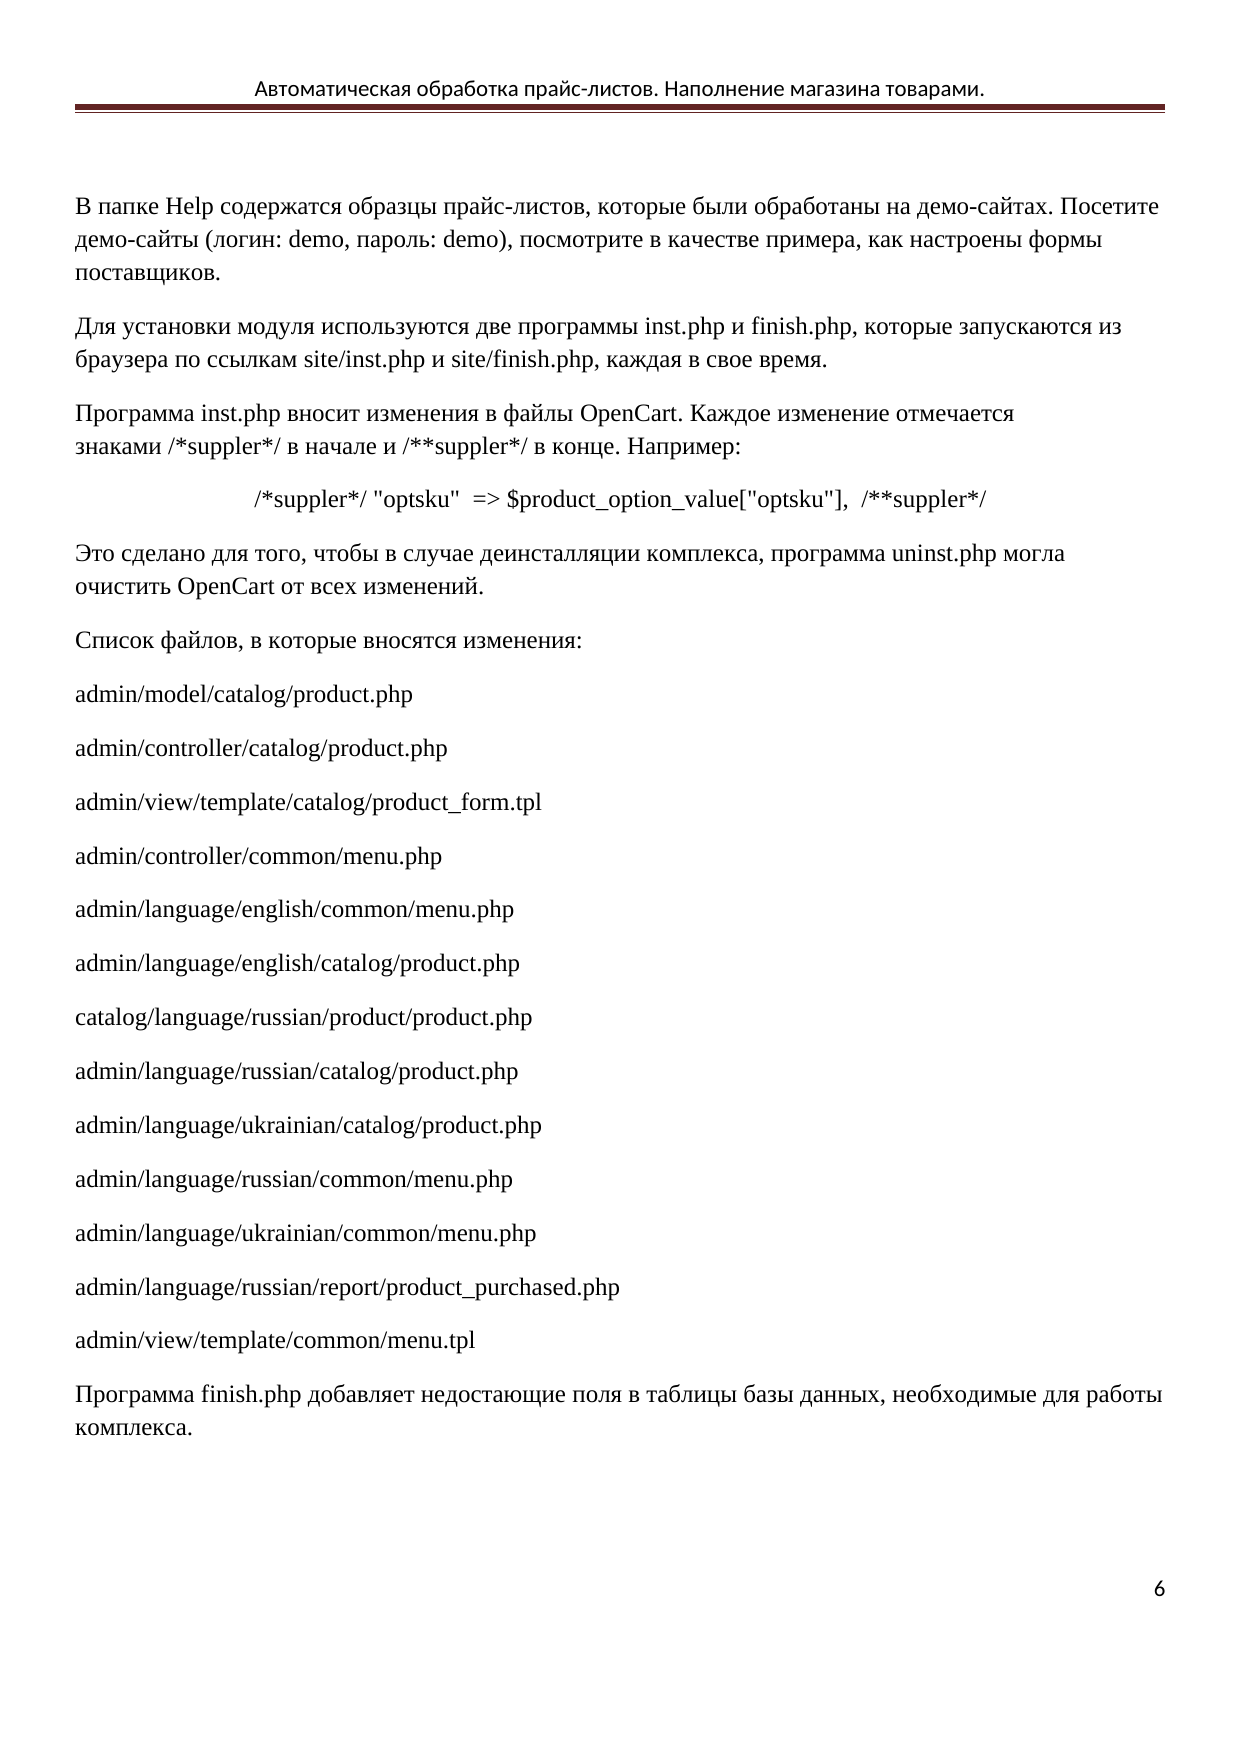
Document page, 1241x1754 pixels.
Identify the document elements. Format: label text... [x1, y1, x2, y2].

text catalog/language/russian/product/product.php [75, 1002, 1165, 1031]
text admin/language/ukrainian/catalog/product.php [75, 1110, 1165, 1139]
text admin/language/ukrainian/common/menu.php [75, 1218, 1165, 1246]
text admin/language/russian/report/product_purchased.php [75, 1272, 1165, 1300]
text admin/model/catalog/product.php [75, 679, 1165, 708]
text /*suppler*/ "optsku" => $product_option_value["optsku"], /**suppler*/ [75, 484, 1165, 513]
text admin/language/english/catalog/product.php [75, 948, 1165, 977]
text admin/view/template/catalog/product_form.tpl [75, 787, 1165, 816]
text admin/language/russian/common/menu.php [75, 1164, 1165, 1193]
text admin/language/russian/catalog/product.php [75, 1056, 1165, 1085]
text Это сделано для того, чтобы в случае деинсталляции комплекса, программа uninst.php могла очистить OpenCart от всех изменений. [75, 538, 1165, 600]
text admin/controller/common/menu.php [75, 841, 1165, 869]
text Программа finish.php добавляет недостающие поля в таблицы базы данных, необходимые для работы комплекса. [75, 1379, 1165, 1441]
text admin/language/english/common/menu.php [75, 894, 1165, 923]
text Список файлов, в которые вносятся изменения: [75, 625, 1165, 654]
text В папке Help содержатся образцы прайс-листов, которые были обработаны на демо-сайтах. Посетите демо-сайты (логин: demo, пароль: demo), посмотрите в качестве примера, как настроены формы поставщиков. [75, 191, 1165, 286]
text admin/controller/catalog/product.php [75, 733, 1165, 762]
text Для установки модуля используются две программы inst.php и finish.php, которые запускаются из браузера по ссылкам site/inst.php и site/finish.php, каждая в свое время. [75, 311, 1165, 373]
text Программа inst.php вносит изменения в файлы OpenCart. Каждое изменение отмечается знаками /*suppler*/ в начале и /**suppler*/ в конце. Например: [75, 398, 1165, 459]
text admin/view/template/common/menu.tpl [75, 1325, 1165, 1354]
